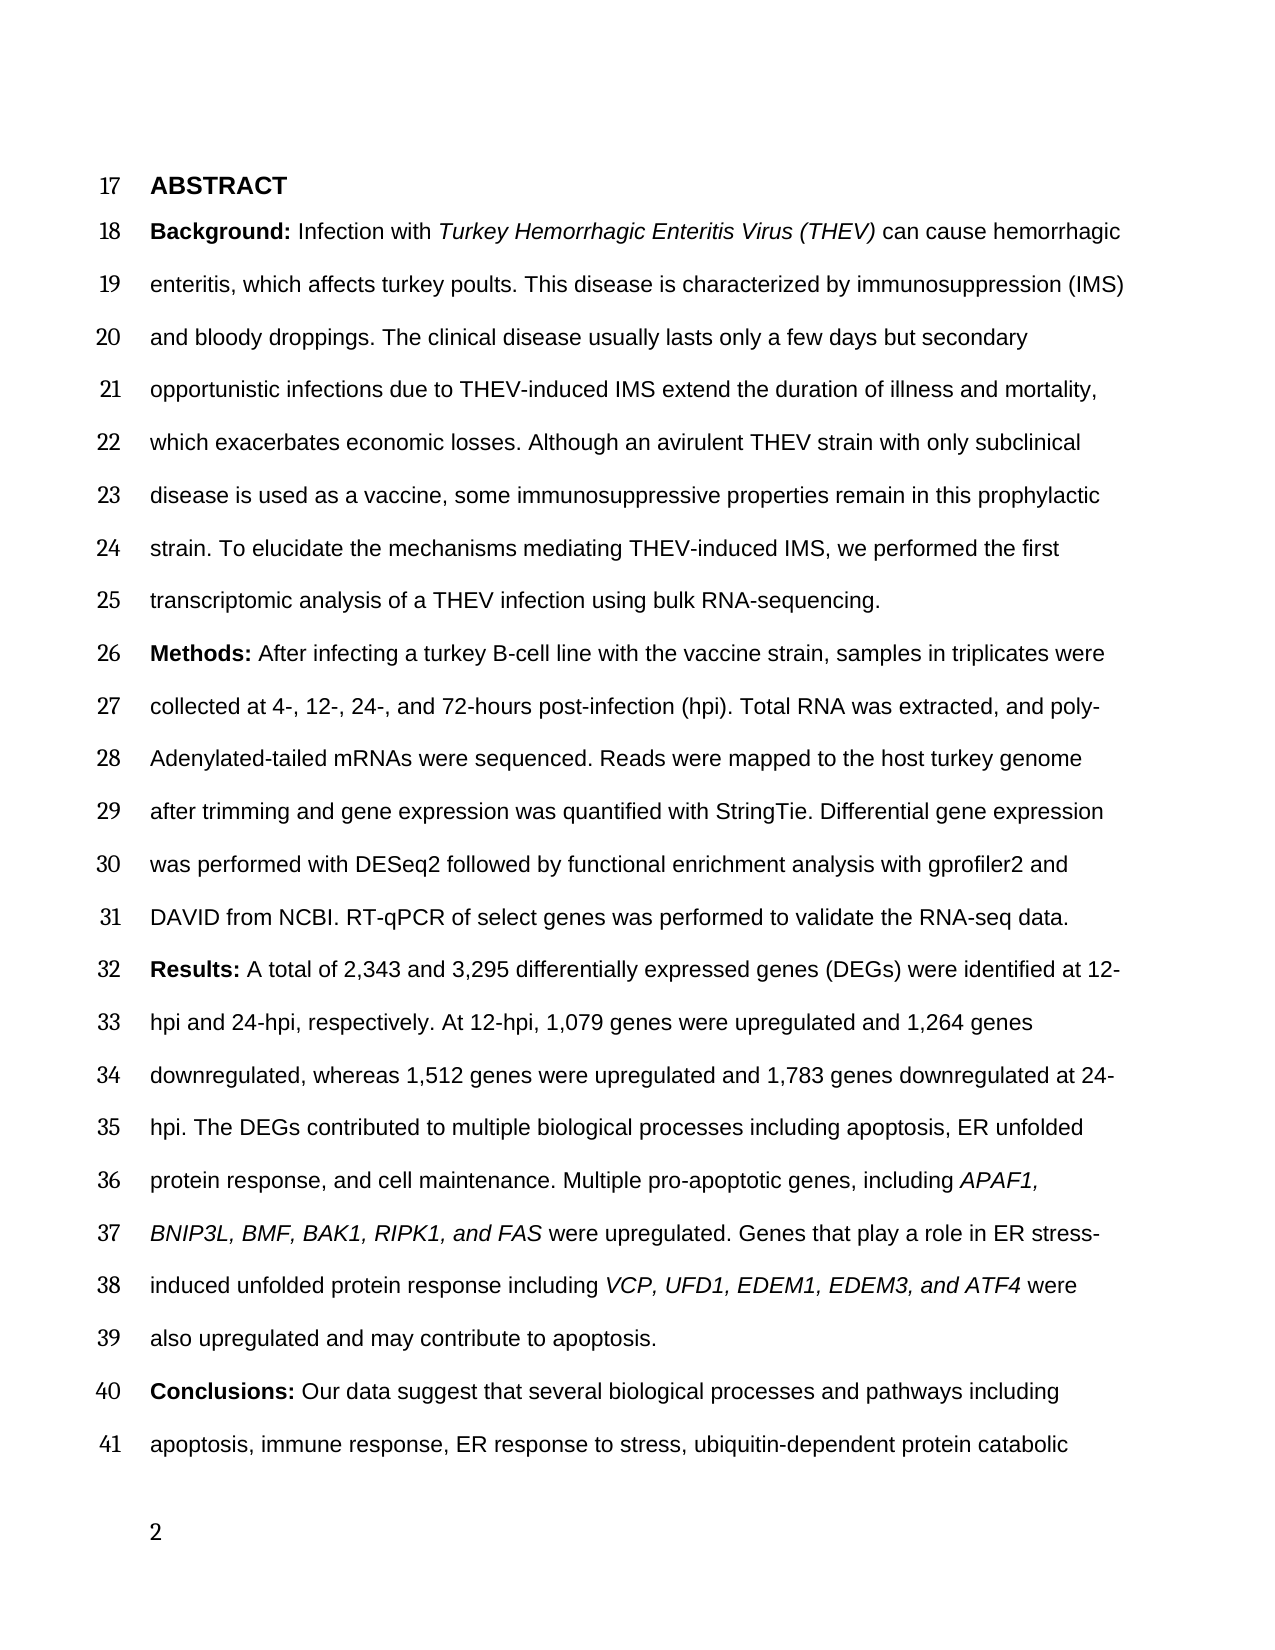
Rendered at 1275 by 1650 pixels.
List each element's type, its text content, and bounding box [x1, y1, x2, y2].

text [150, 218, 1125, 1457]
subtitle ABSTRACT [150, 171, 1125, 199]
